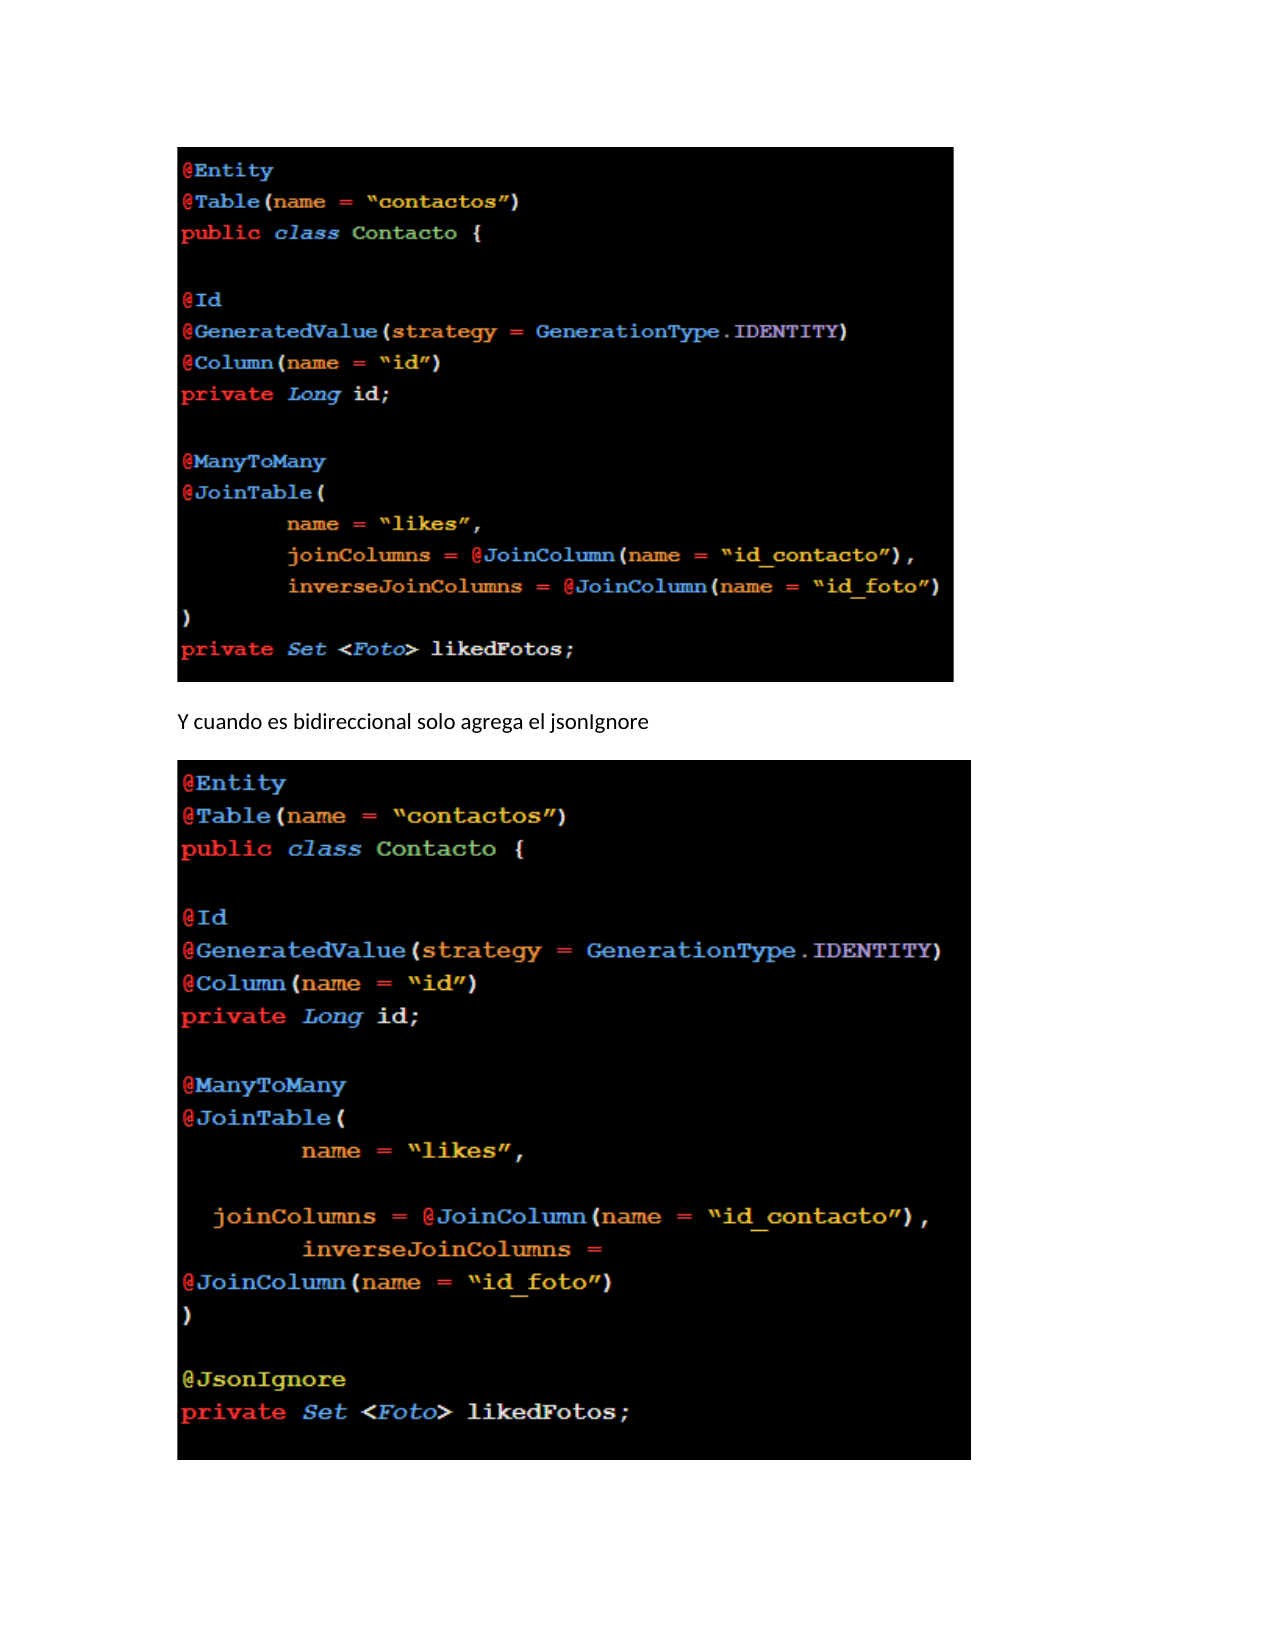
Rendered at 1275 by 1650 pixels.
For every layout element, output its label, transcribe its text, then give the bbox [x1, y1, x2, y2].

text Y cuando es bidireccional solo agrega el jsonIgnore [177, 707, 1098, 735]
picture [177, 760, 971, 1460]
picture [177, 147, 954, 682]
